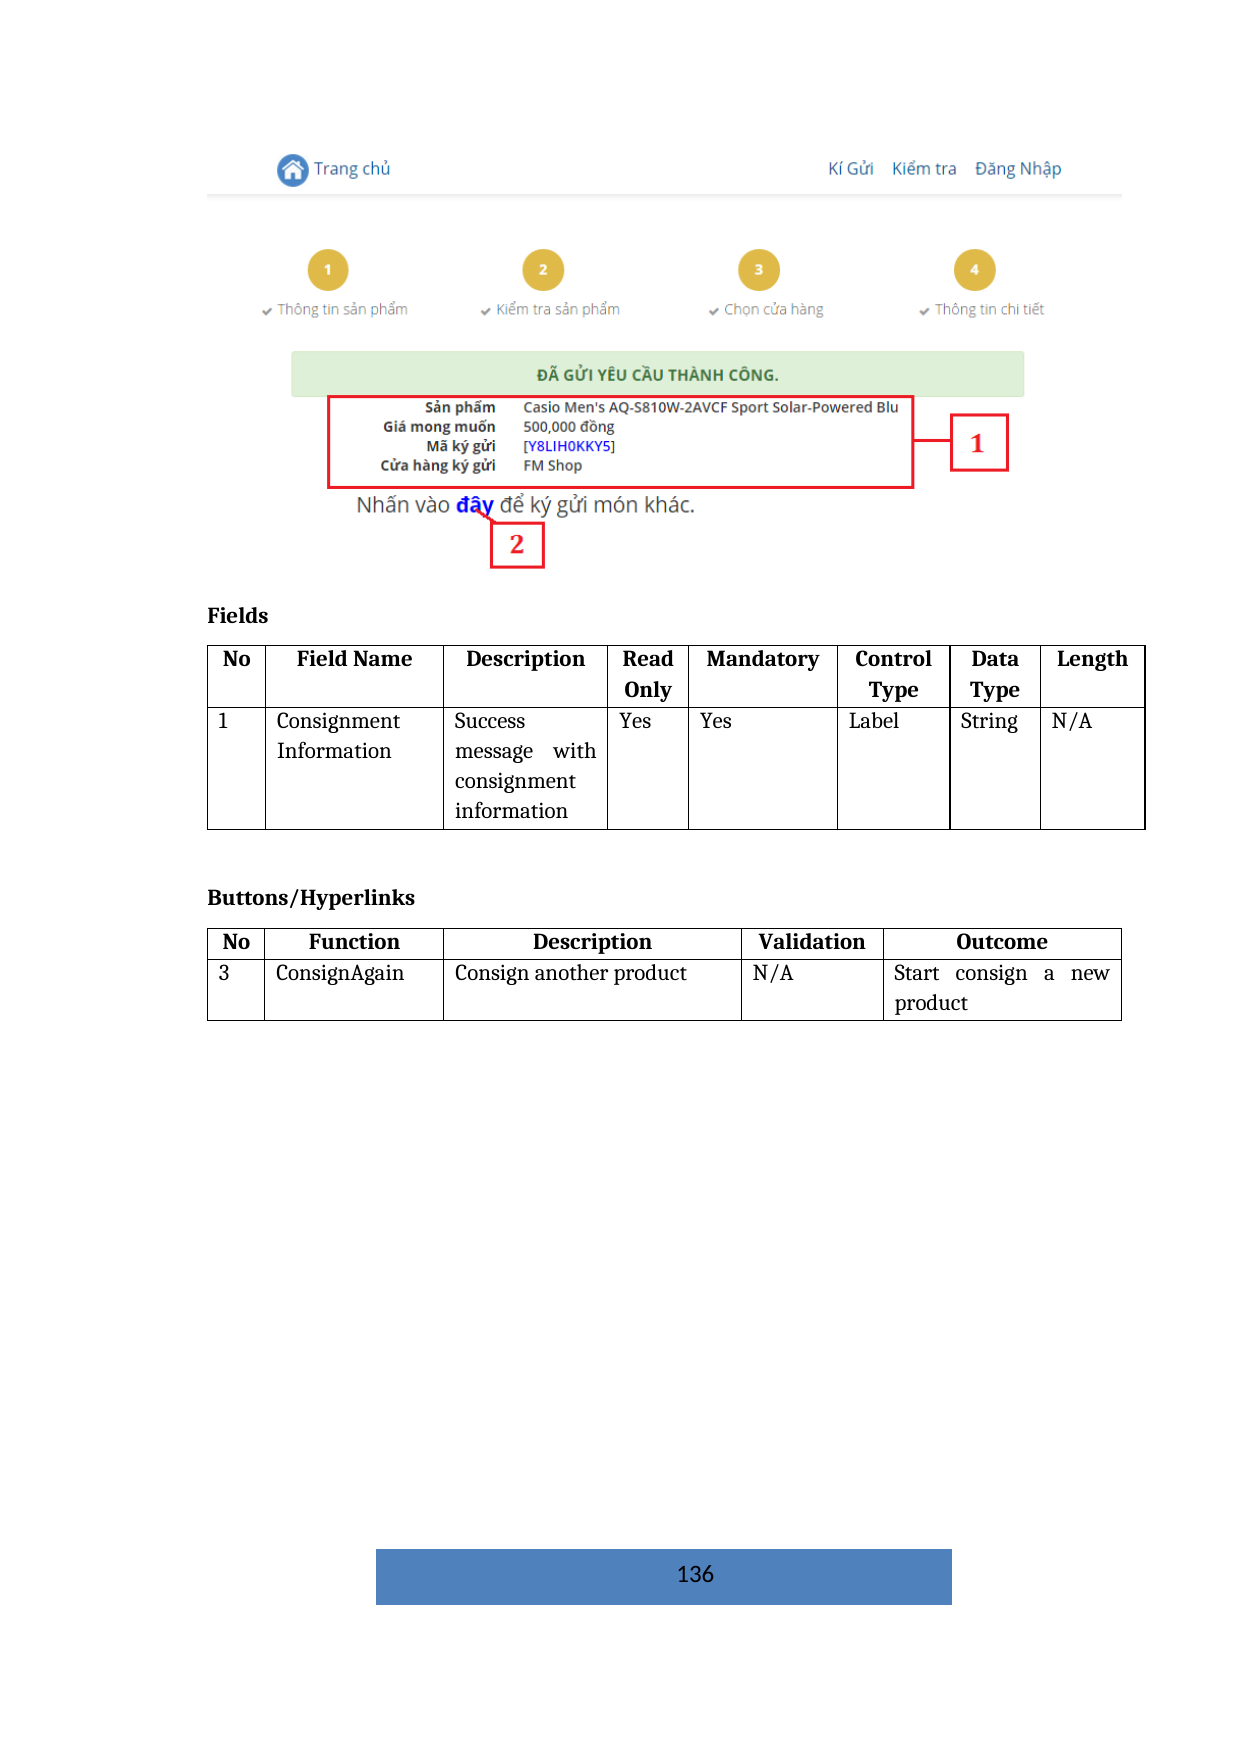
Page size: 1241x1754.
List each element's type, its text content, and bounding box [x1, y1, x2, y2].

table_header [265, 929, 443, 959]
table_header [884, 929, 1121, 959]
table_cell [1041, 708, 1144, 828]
text Fields [207, 602, 1122, 629]
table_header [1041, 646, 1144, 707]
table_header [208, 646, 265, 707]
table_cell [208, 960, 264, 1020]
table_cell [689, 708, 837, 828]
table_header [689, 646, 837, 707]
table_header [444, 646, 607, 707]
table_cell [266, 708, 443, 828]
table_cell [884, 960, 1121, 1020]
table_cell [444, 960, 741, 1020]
picture [207, 147, 1122, 587]
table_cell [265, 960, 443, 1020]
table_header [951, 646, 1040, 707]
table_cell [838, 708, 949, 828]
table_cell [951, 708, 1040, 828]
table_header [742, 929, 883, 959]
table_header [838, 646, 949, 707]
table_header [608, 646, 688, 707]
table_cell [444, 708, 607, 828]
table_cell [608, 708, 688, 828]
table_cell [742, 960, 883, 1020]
text Buttons/Hyperlinks [207, 885, 1122, 911]
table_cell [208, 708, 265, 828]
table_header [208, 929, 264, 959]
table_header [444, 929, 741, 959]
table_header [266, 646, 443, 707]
